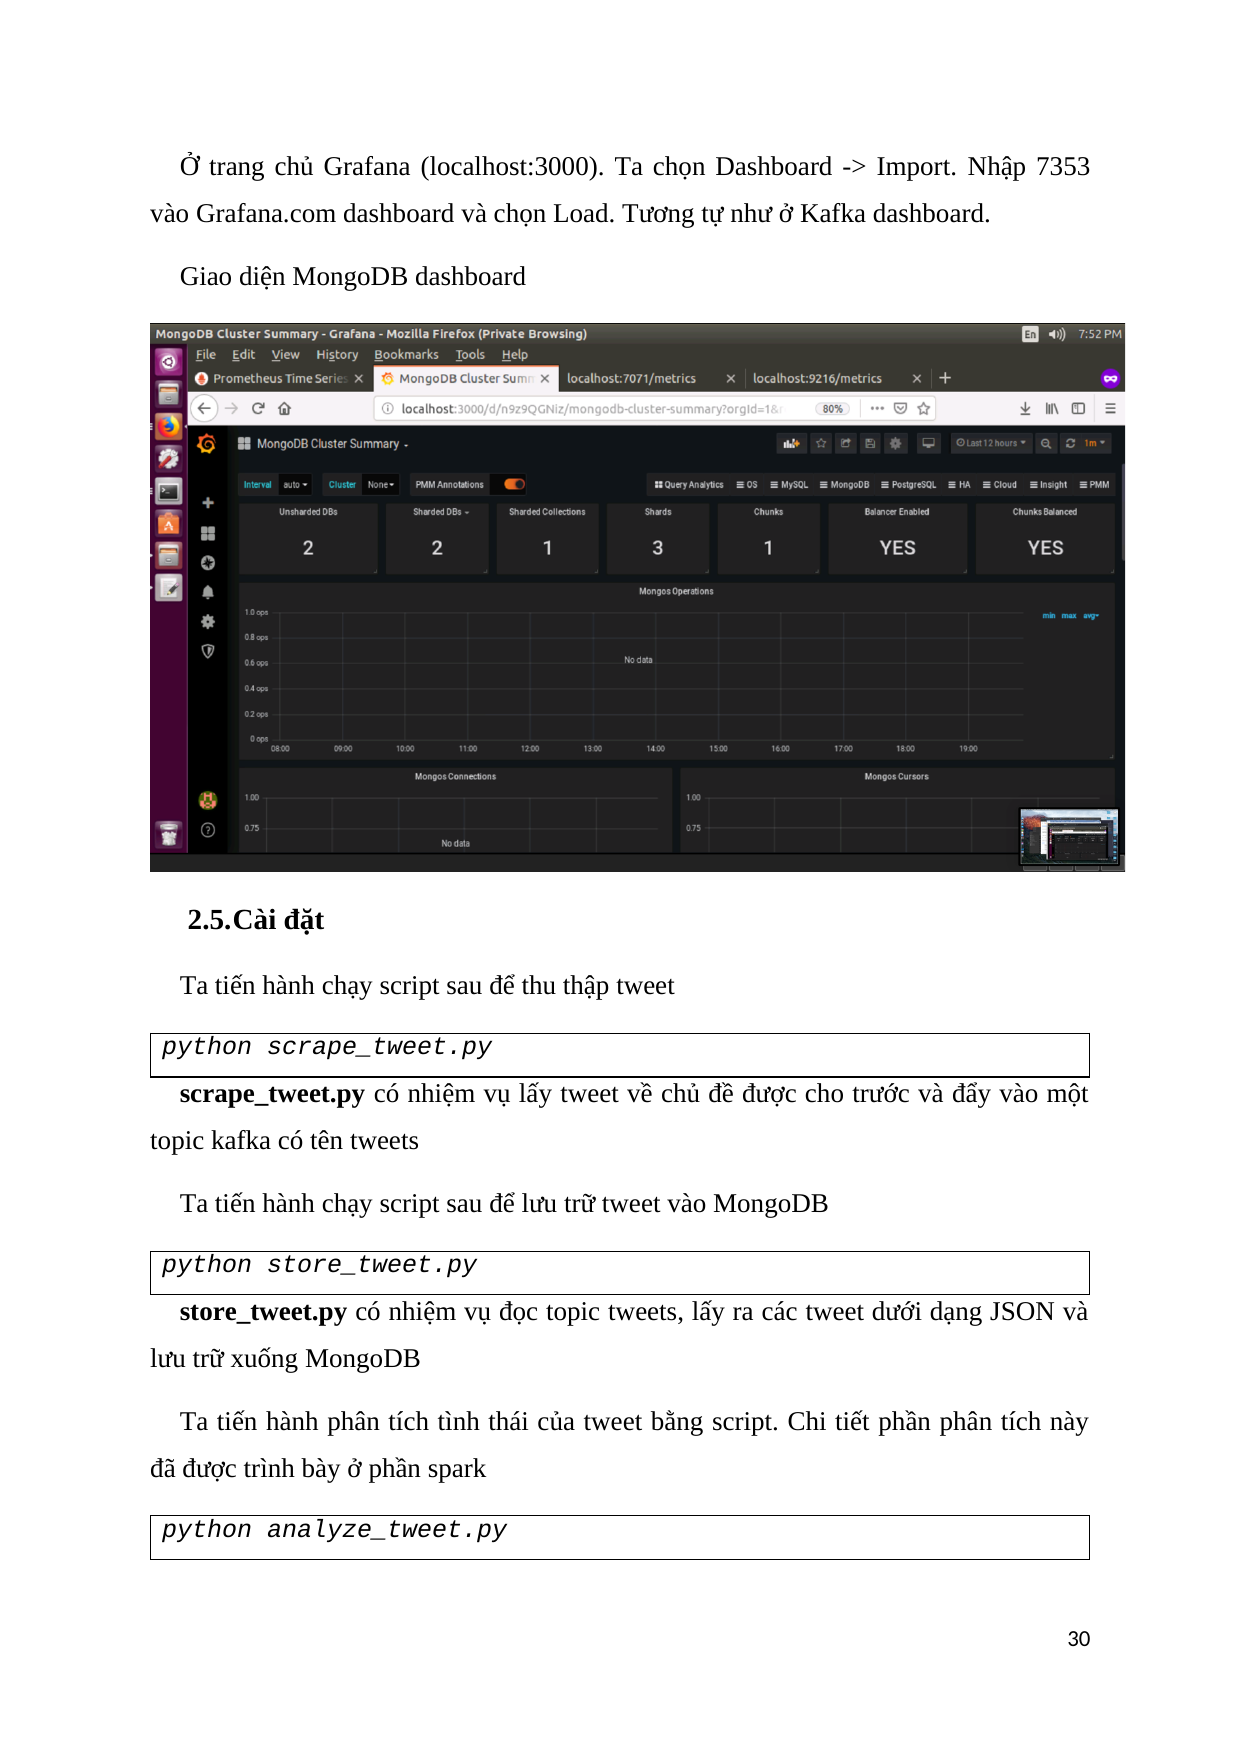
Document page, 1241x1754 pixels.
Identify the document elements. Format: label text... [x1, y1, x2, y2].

table_header python analyze_tweet.py [151, 1516, 1089, 1559]
list Cài đặt [187, 902, 1090, 936]
text Ta tiến hành chạy script sau để lưu trữ tweet vào MongoDB [150, 1187, 1090, 1218]
text Ta tiến hành chạy script sau để thu thập tweet [150, 969, 1090, 1001]
text store_tweet.py có nhiệm vụ đọc topic tweets, lấy ra các tweet dưới dạng JSON và lưu trữ xuống MongoDB [150, 1295, 1090, 1373]
table_header python store_tweet.py [151, 1252, 1089, 1294]
text Ta tiến hành phân tích tình thái của tweet bằng script. Chi tiết phần phân tích này đã được trình bày ở phần spark [150, 1405, 1090, 1483]
text scrape_tweet.py có nhiệm vụ lấy tweet về chủ đề được cho trước và đẩy vào một topic kafka có tên tweets [150, 1078, 1090, 1155]
picture [150, 323, 1125, 872]
table_header python scrape_tweet.py [151, 1034, 1089, 1076]
text Giao diện MongoDB dashboard [150, 260, 1090, 291]
text Ở trang chủ Grafana (localhost:3000). Ta chọn Dashboard -> Import. Nhập 7353 vào Grafana.com dashboard và chọn Load. Tương tự như ở Kafka dashboard. [150, 150, 1090, 228]
